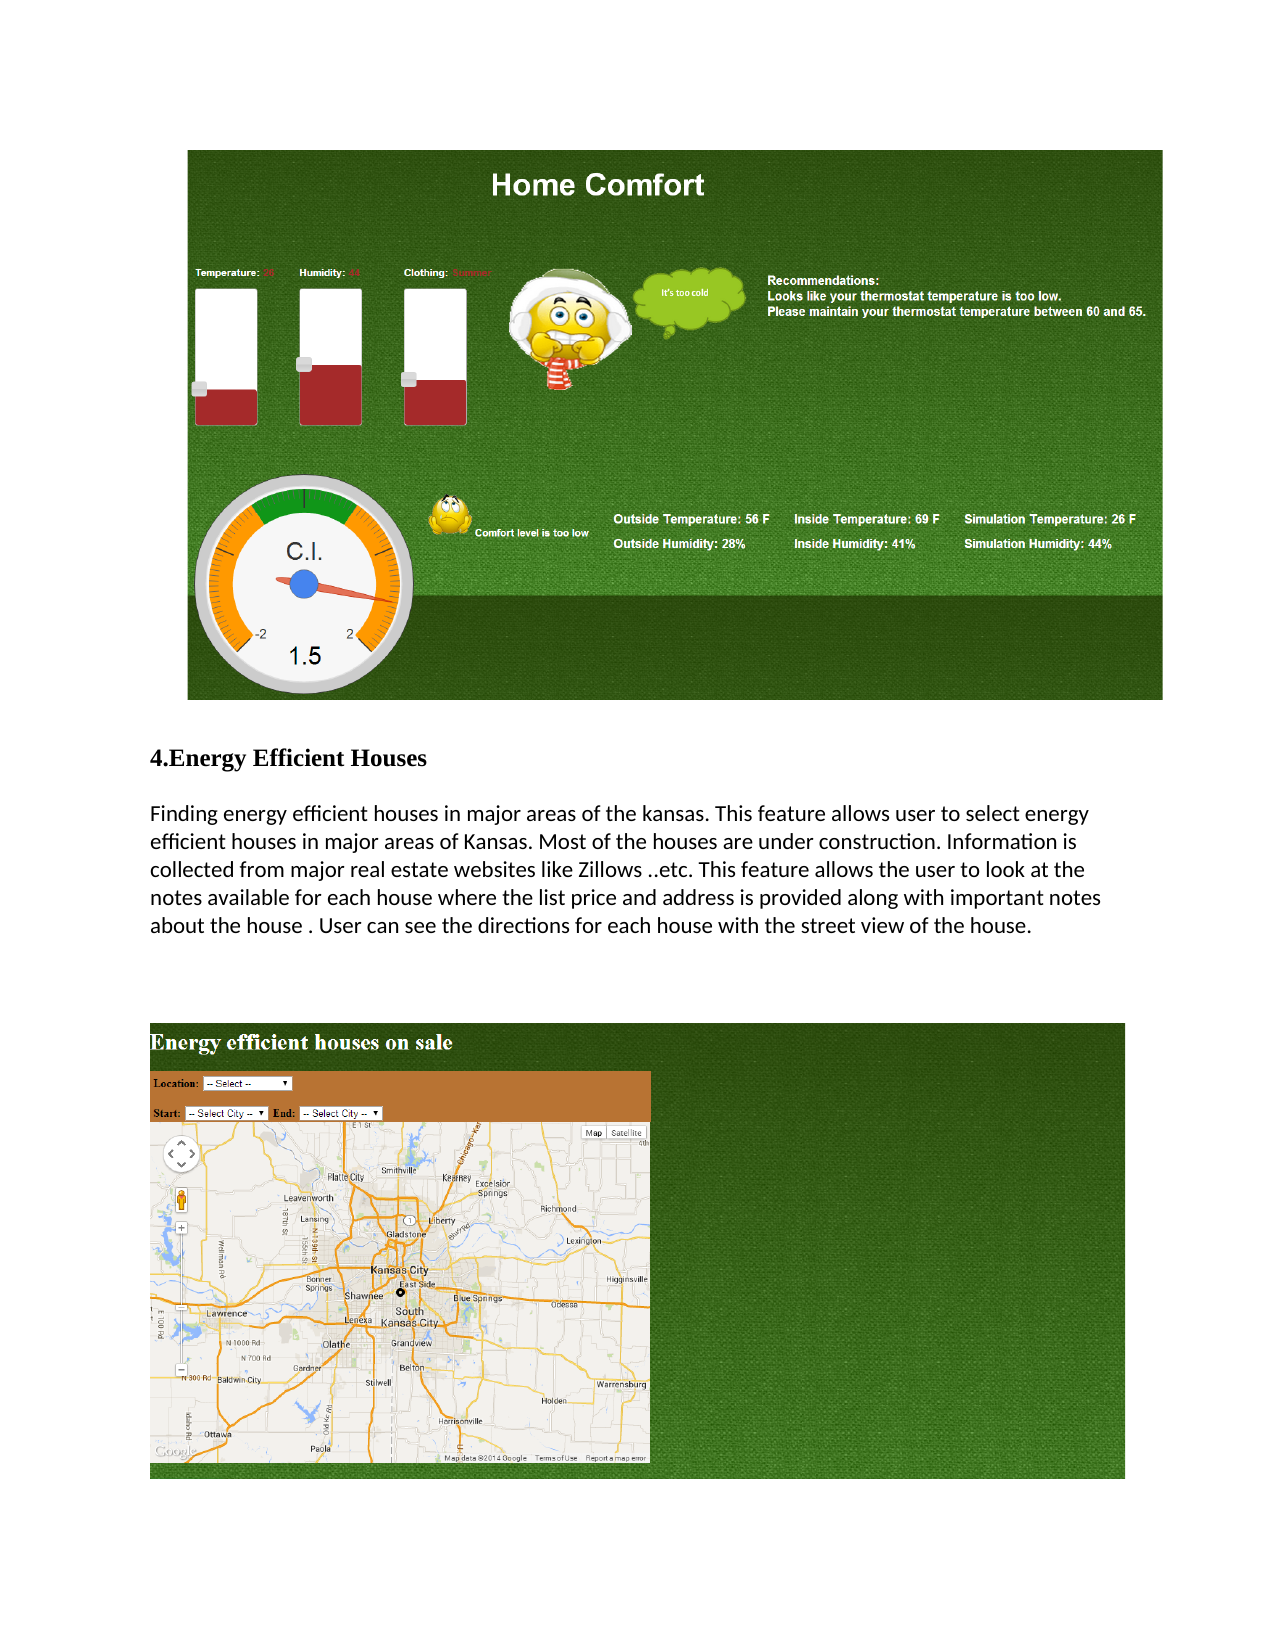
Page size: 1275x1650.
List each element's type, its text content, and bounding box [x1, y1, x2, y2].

text Finding energy efficient houses in major areas of the kansas. This feature allows user to select energy efficient houses in major areas of Kansas. Most of the houses are under construction. Information is collected from major real estate websites like Zillows ..etc. This feature allows the user to look at the notes available for each house where the list price and address is provided along with important notes about the house . User can see the directions for each house with the street view of the house. [150, 799, 1125, 939]
text 4.Energy Efficient Houses [150, 743, 1125, 771]
picture [150, 1023, 1125, 1479]
picture [187, 150, 1163, 700]
